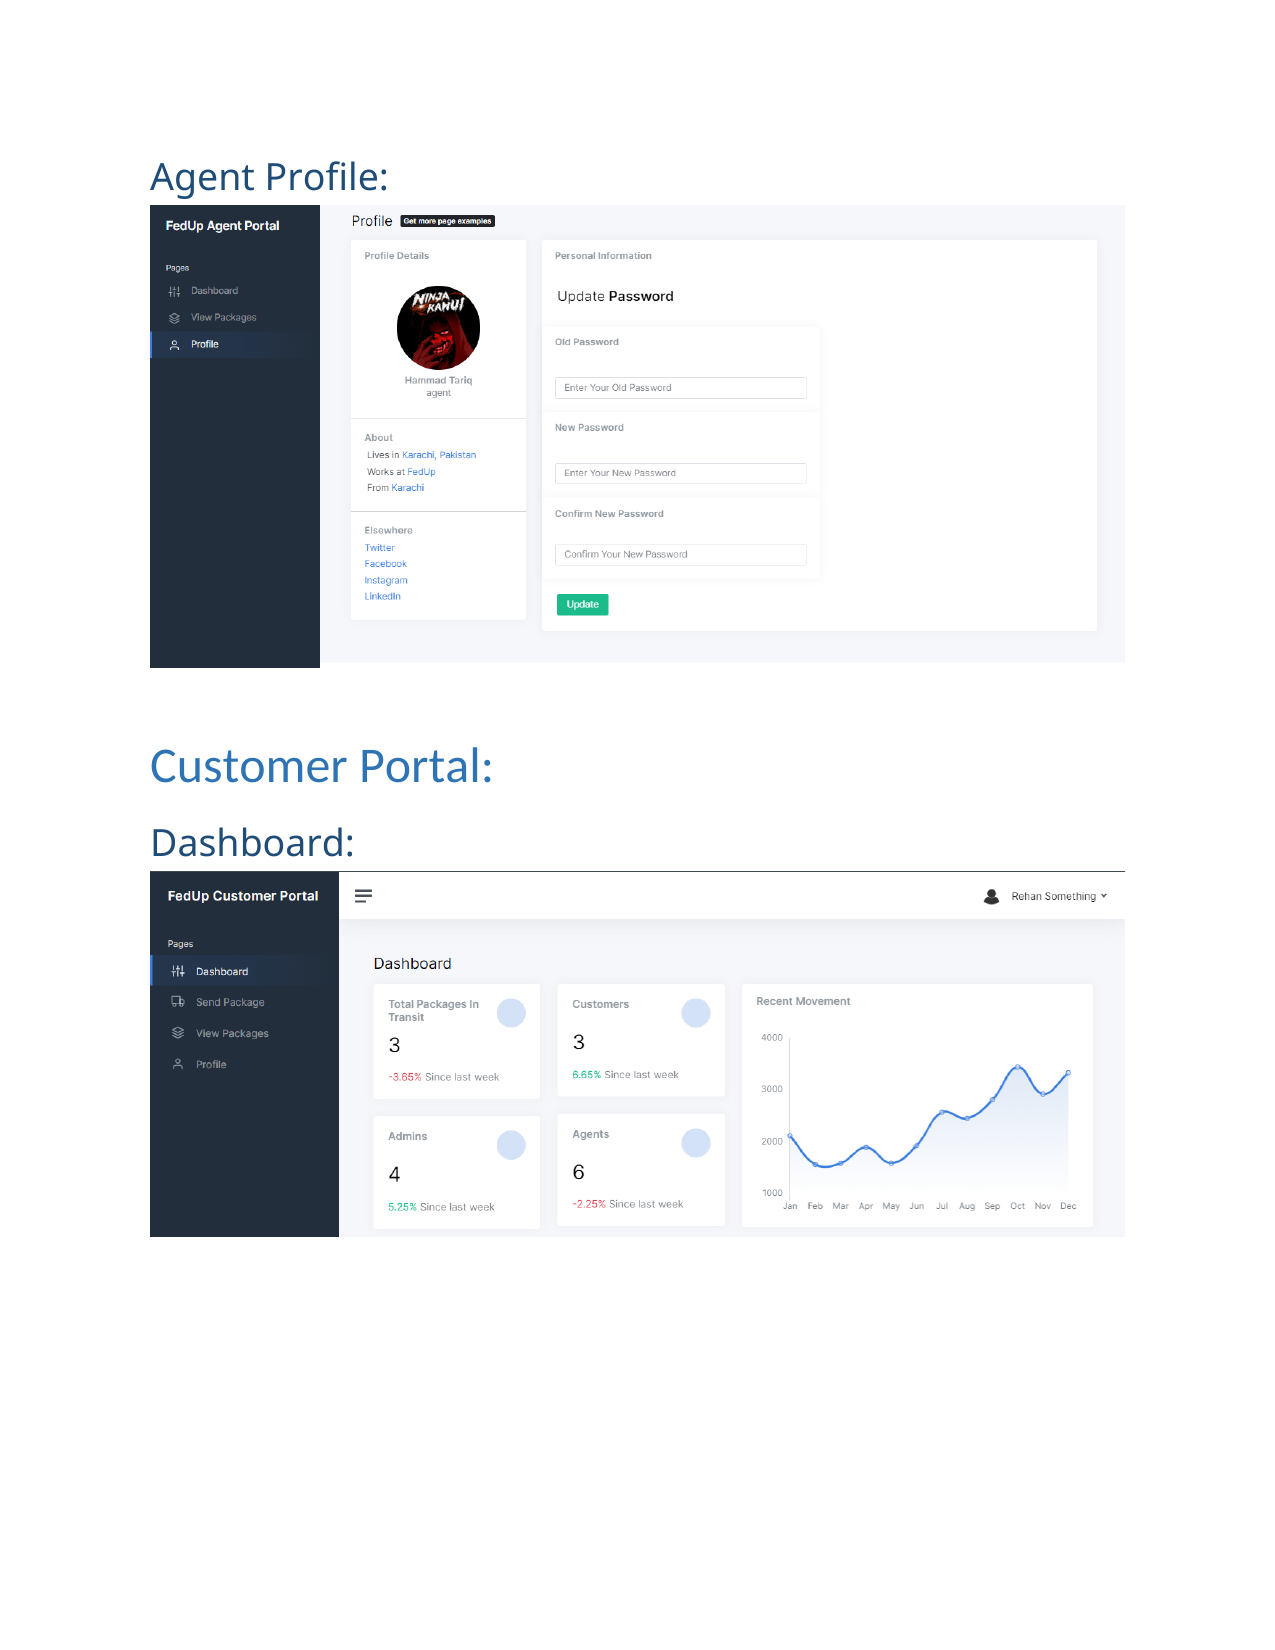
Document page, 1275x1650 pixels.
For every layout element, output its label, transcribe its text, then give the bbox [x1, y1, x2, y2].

subtitle Agent Profile: [150, 150, 1125, 201]
subtitle Dashboard: [150, 816, 1125, 867]
picture [150, 205, 1125, 668]
subtitle Customer Portal: [150, 734, 1125, 795]
picture [150, 871, 1125, 1237]
